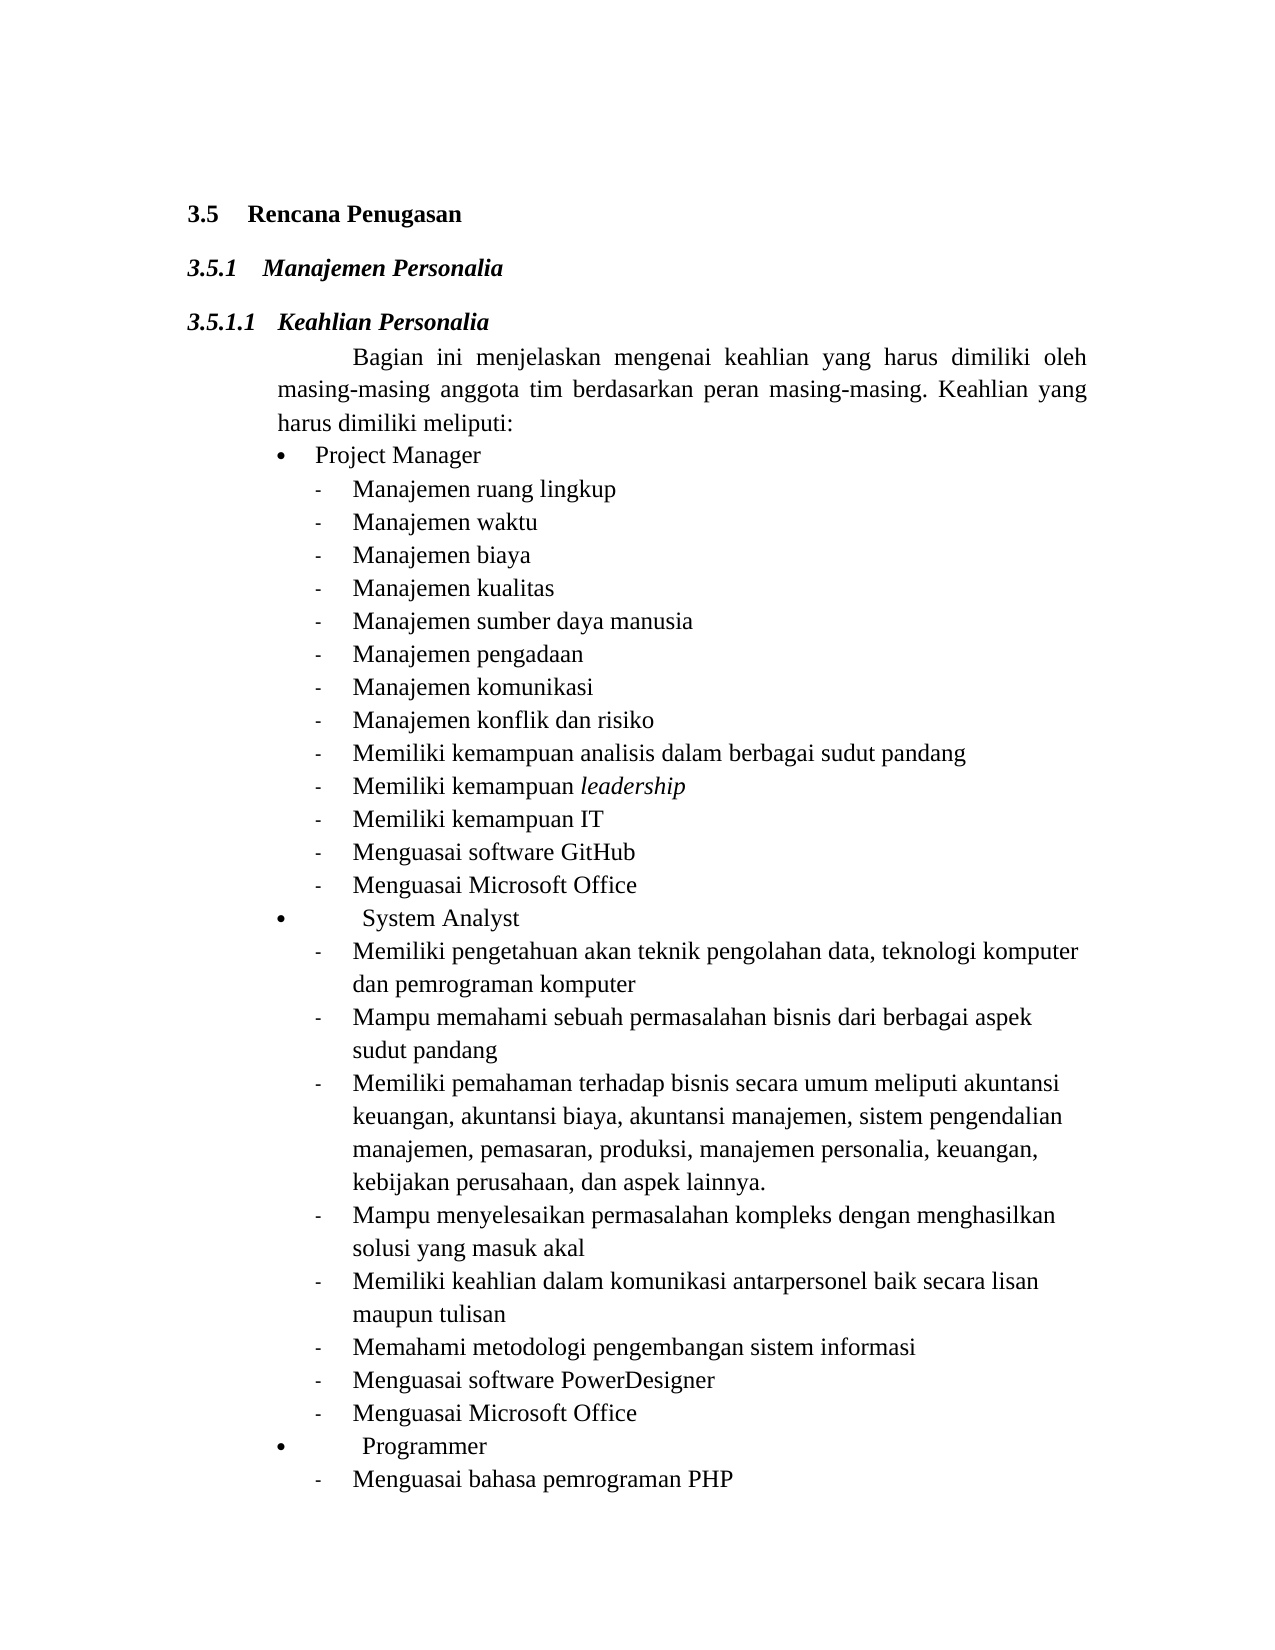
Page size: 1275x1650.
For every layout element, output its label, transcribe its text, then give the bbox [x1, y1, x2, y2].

list Memiliki kemampuan analisis dalam berbagai sudut pandang [315, 738, 1087, 767]
list Memiliki pengetahuan akan teknik pengolahan data, teknologi komputer dan pemrograman komputer [315, 936, 1087, 998]
list Menguasai software PowerDesigner [315, 1365, 1087, 1394]
list Menguasai bahasa pemrograman PHP [315, 1464, 1087, 1493]
list Manajemen konflik dan risiko [315, 705, 1087, 733]
list Menguasai Microsoft Office [315, 870, 1087, 899]
list Manajemen pengadaan [315, 639, 1087, 667]
list Mampu memahami sebuah permasalahan bisnis dari berbagai aspek sudut pandang [315, 1002, 1087, 1064]
list Memiliki keahlian dalam komunikasi antarpersonel baik secara lisan maupun tulisan [315, 1266, 1087, 1328]
list Memiliki kemampuan leadership [315, 771, 1087, 799]
list Menguasai Microsoft Office [315, 1398, 1087, 1427]
subtitle Keahlian Personalia [187, 307, 1087, 335]
list Project Manager [277, 441, 1087, 469]
list Memiliki pemahaman terhadap bisnis secara umum meliputi akuntansi keuangan, akuntansi biaya, akuntansi manajemen, sistem pengendalian manajemen, pemasaran, produksi, manajemen personalia, keuangan, kebijakan perusahaan, dan aspek lainnya. [315, 1068, 1087, 1196]
subtitle Manajemen Personalia [187, 253, 1087, 282]
list System Analyst [277, 903, 1087, 932]
list Programmer [277, 1431, 1087, 1460]
list Menguasai software GitHub [315, 837, 1087, 866]
list Manajemen kualitas [315, 573, 1087, 601]
subtitle Rencana Penugasan [187, 199, 1087, 228]
list Manajemen biaya [315, 540, 1087, 568]
list Mampu menyelesaikan permasalahan kompleks dengan menghasilkan solusi yang masuk akal [315, 1200, 1087, 1262]
list Manajemen komunikasi [315, 672, 1087, 701]
list Manajemen waktu [315, 507, 1087, 535]
list Manajemen sumber daya manusia [315, 606, 1087, 634]
text Bagian ini menjelaskan mengenai keahlian yang harus dimiliki oleh masing-masing anggota tim berdasarkan peran masing-masing. Keahlian yang harus dimiliki meliputi: [277, 342, 1087, 436]
list Memiliki kemampuan IT [315, 804, 1087, 833]
list Manajemen ruang lingkup [315, 474, 1087, 502]
list Memahami metodologi pengembangan sistem informasi [315, 1332, 1087, 1361]
